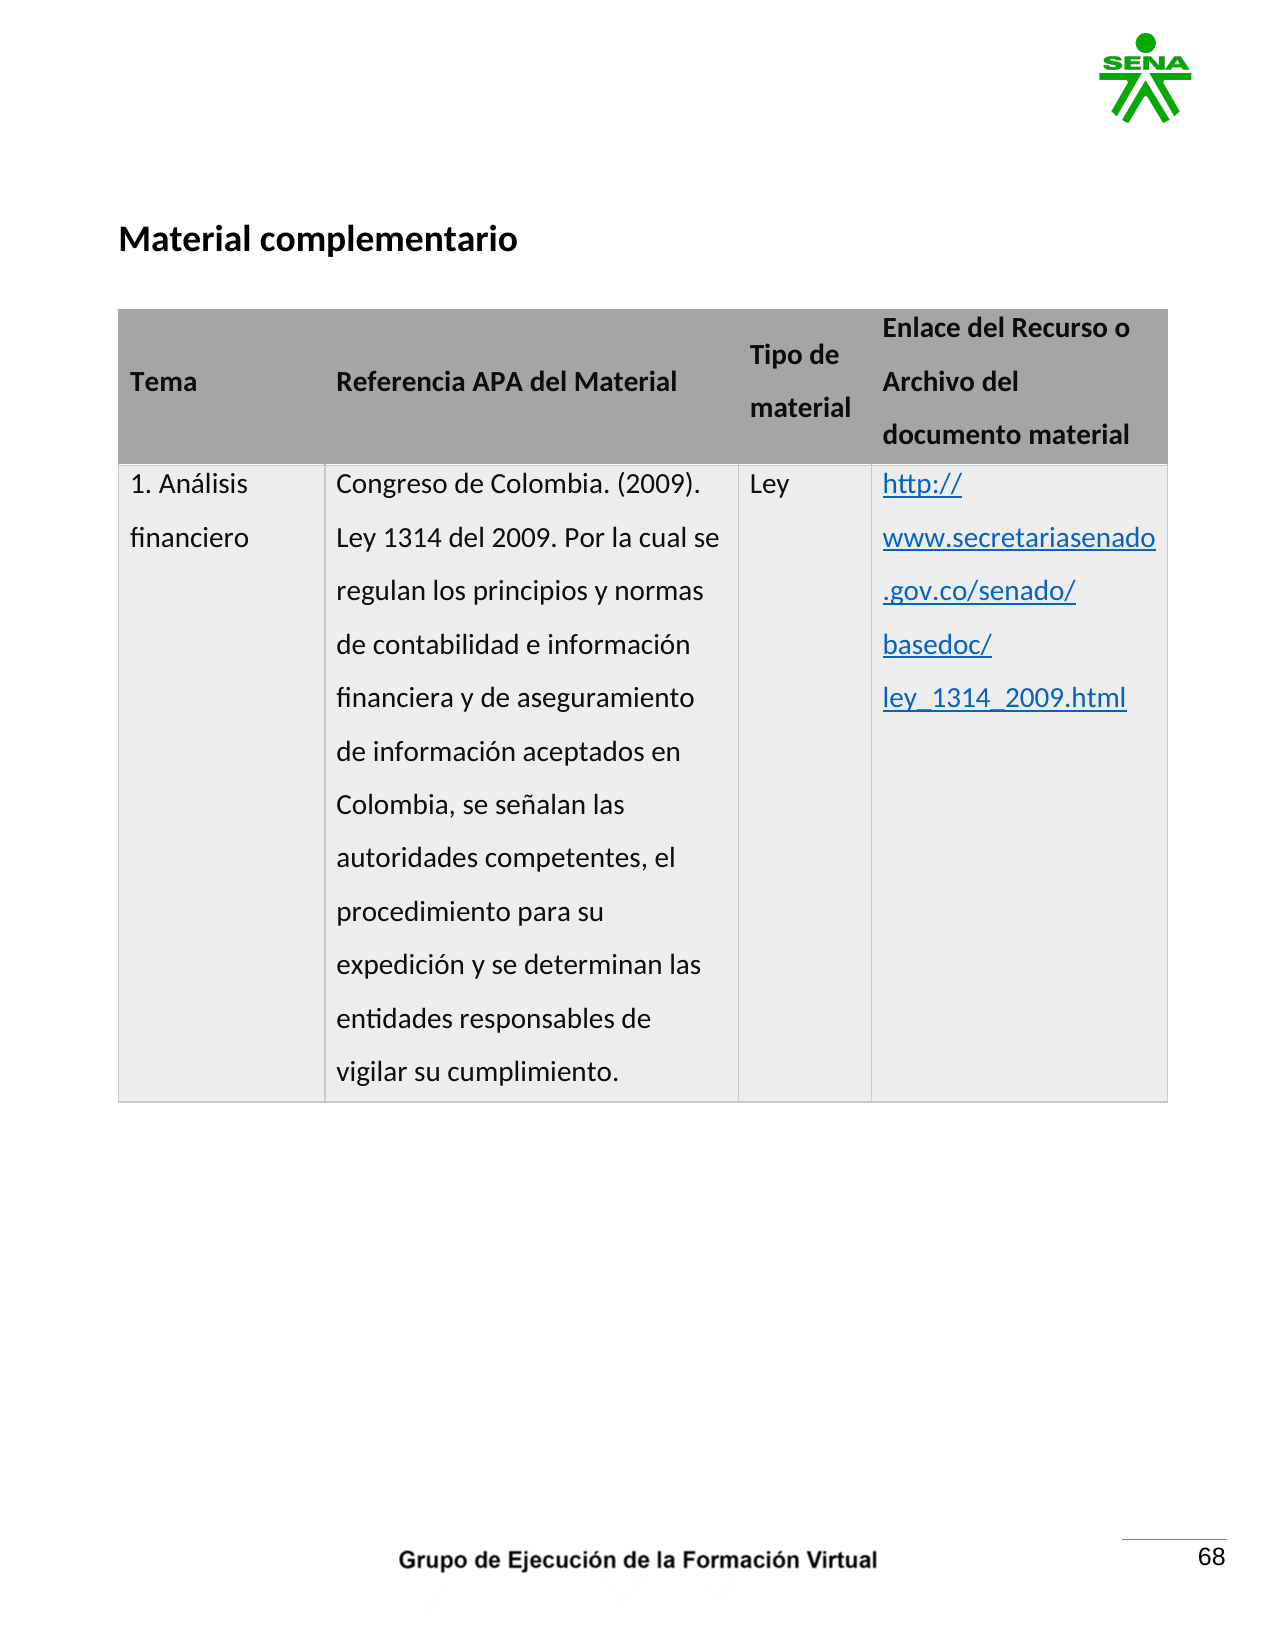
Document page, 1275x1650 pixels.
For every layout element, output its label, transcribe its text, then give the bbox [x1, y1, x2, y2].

table_header Tipo de material [739, 310, 871, 464]
picture [0, 1500, 1275, 1611]
table_header Referencia APA del Material [326, 310, 738, 464]
table_cell 1. Análisis financiero [119, 466, 324, 1101]
text Material complementario [118, 215, 1157, 261]
table_cell http://www.secretariasenado.gov.co/senado/basedoc/ley_1314_2009.html [872, 466, 1167, 1101]
table_header Tema [119, 310, 324, 464]
table_cell Ley [739, 466, 871, 1101]
table_cell Congreso de Colombia. (2009). Ley 1314 del 2009. Por la cual se regulan los principios y normas de contabilidad e información financiera y de aseguramiento de información aceptados en Colombia, se señalan las autoridades competentes, el procedimiento para su expedición y se determinan las entidades responsables de vigilar su cumplimiento. [326, 466, 738, 1101]
table_header Enlace del Recurso o Archivo del documento material [872, 310, 1167, 464]
picture [1099, 33, 1192, 123]
